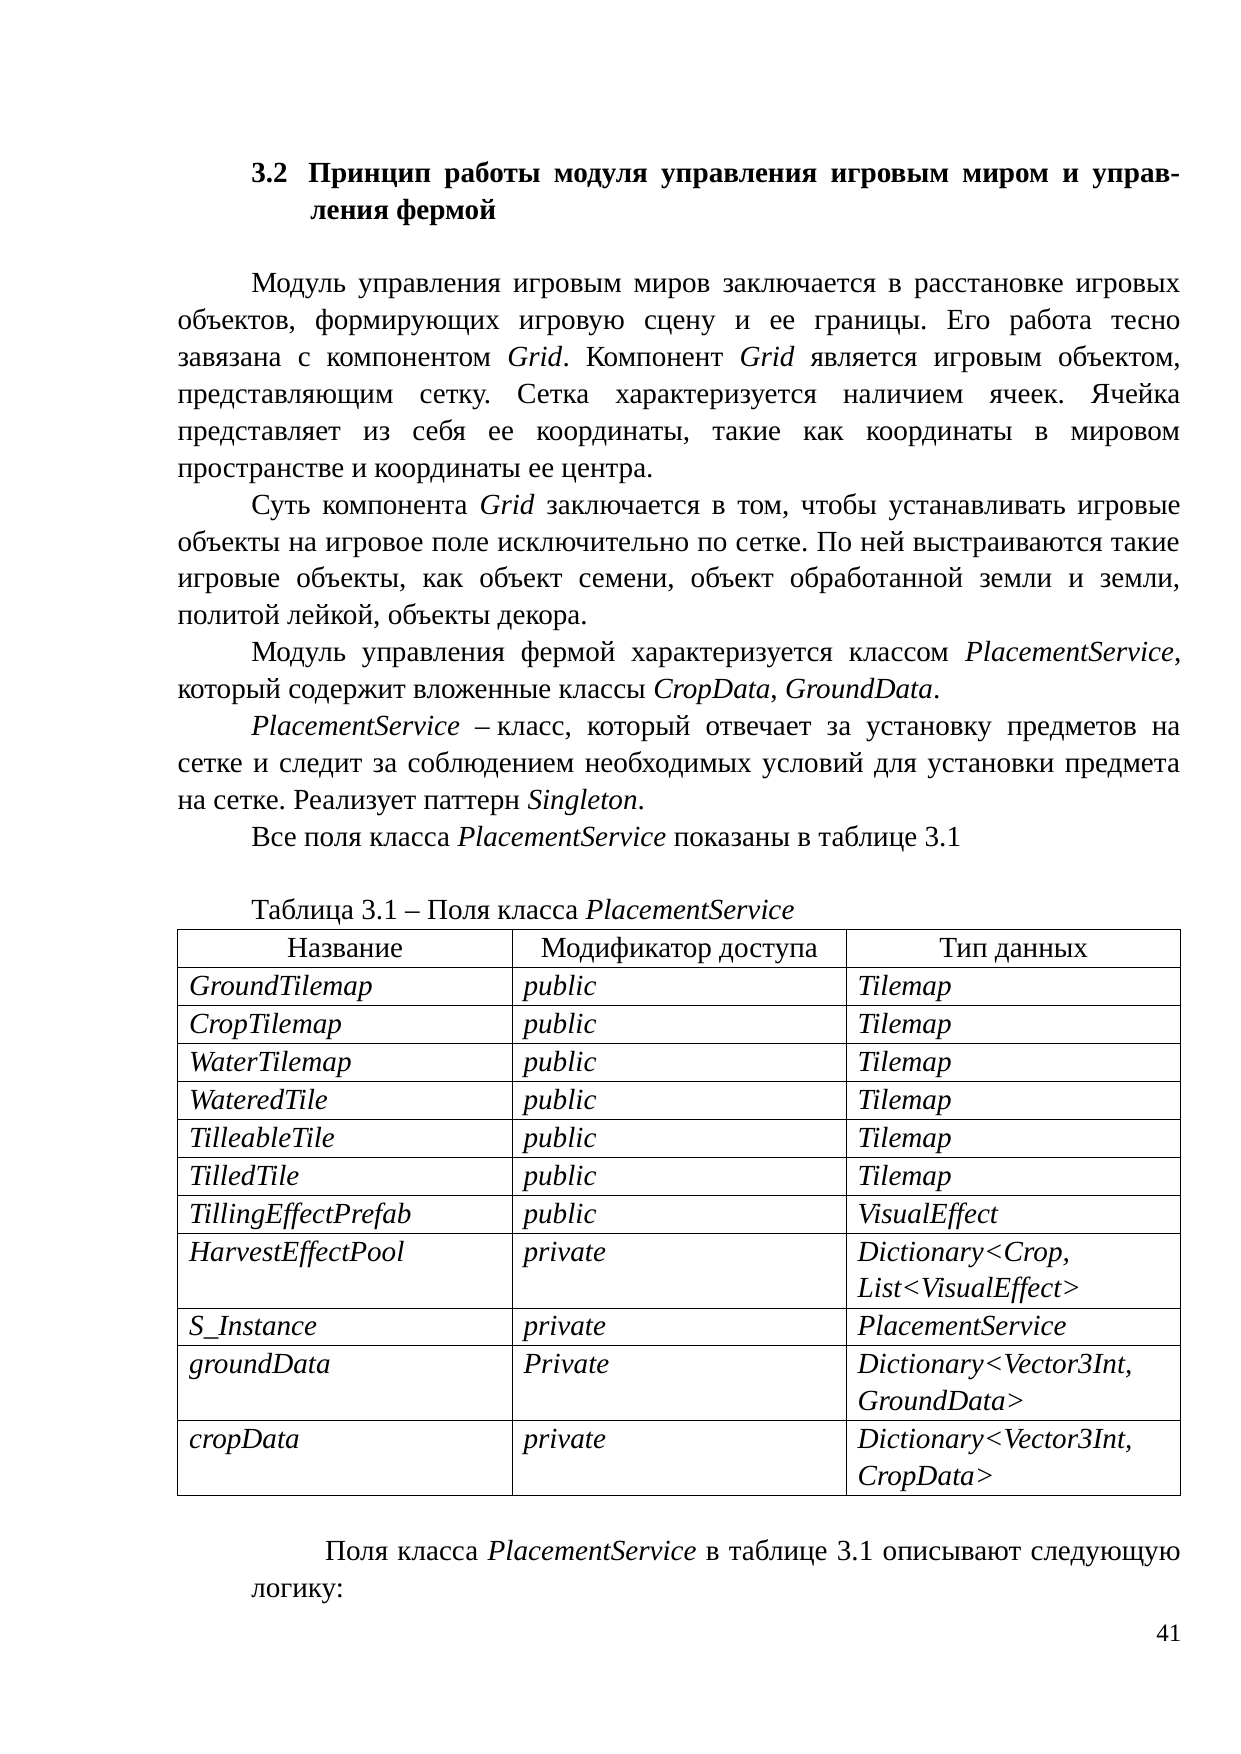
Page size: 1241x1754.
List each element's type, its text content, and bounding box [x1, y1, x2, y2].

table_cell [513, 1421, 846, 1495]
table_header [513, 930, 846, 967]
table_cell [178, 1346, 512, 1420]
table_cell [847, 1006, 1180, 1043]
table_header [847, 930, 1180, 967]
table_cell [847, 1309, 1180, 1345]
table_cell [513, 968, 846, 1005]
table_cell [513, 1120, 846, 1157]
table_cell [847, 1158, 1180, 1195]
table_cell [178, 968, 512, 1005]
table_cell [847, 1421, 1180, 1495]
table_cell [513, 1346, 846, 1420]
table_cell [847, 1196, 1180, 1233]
text Поля класса PlacementService в таблице 3.1 описывают следующую логику: [251, 1533, 1181, 1603]
text Суть компонента Grid заключается в том, чтобы устанавливать игровые объекты на игровое поле исключительно по сетке. По ней выстраиваются такие игровые объекты, как объект семени, объект обработанной земли и земли, политой лейкой, объекты декора. [177, 487, 1181, 631]
text PlacementService – класс, который отвечает за установку предметов на сетке и следит за соблюдением необходимых условий для установки предмета на сетке. Реализует паттерн Singleton. [177, 708, 1181, 815]
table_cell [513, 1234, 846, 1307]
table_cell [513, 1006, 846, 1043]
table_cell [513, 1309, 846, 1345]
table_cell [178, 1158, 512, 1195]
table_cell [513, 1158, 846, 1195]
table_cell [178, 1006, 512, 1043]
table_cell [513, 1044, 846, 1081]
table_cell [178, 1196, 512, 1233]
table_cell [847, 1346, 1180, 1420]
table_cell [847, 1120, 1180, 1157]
text Модуль управления игровым миров заключается в расстановке игровых объектов, формирующих игровую сцену и ее границы. Его работа тесно завязана с компонентом Grid. Компонент Grid является игровым объектом, представляющим сетку. Сетка характеризуется наличием ячеек. Ячейка представляет из себя ее координаты, такие как координаты в мировом пространстве и координаты ее центра. [177, 266, 1181, 483]
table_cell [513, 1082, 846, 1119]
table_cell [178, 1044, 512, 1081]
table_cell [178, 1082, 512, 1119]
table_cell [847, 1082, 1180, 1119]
text Все поля класса PlacementService показаны в таблице 3.1 [177, 819, 1181, 852]
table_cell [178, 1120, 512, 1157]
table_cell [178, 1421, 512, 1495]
subtitle 3.2 Принцип работы модуля управления игровым миром и управ-ления фермой [251, 155, 1181, 225]
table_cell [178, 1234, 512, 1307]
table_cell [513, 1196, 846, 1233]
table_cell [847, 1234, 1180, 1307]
text Таблица 3.1 – Поля класса PlacementService [177, 892, 1181, 926]
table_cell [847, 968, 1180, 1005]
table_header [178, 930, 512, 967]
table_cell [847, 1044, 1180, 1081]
text Модуль управления фермой характеризуется классом PlacementService, который содержит вложенные классы CropData, GroundData. [177, 634, 1181, 705]
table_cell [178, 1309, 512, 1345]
